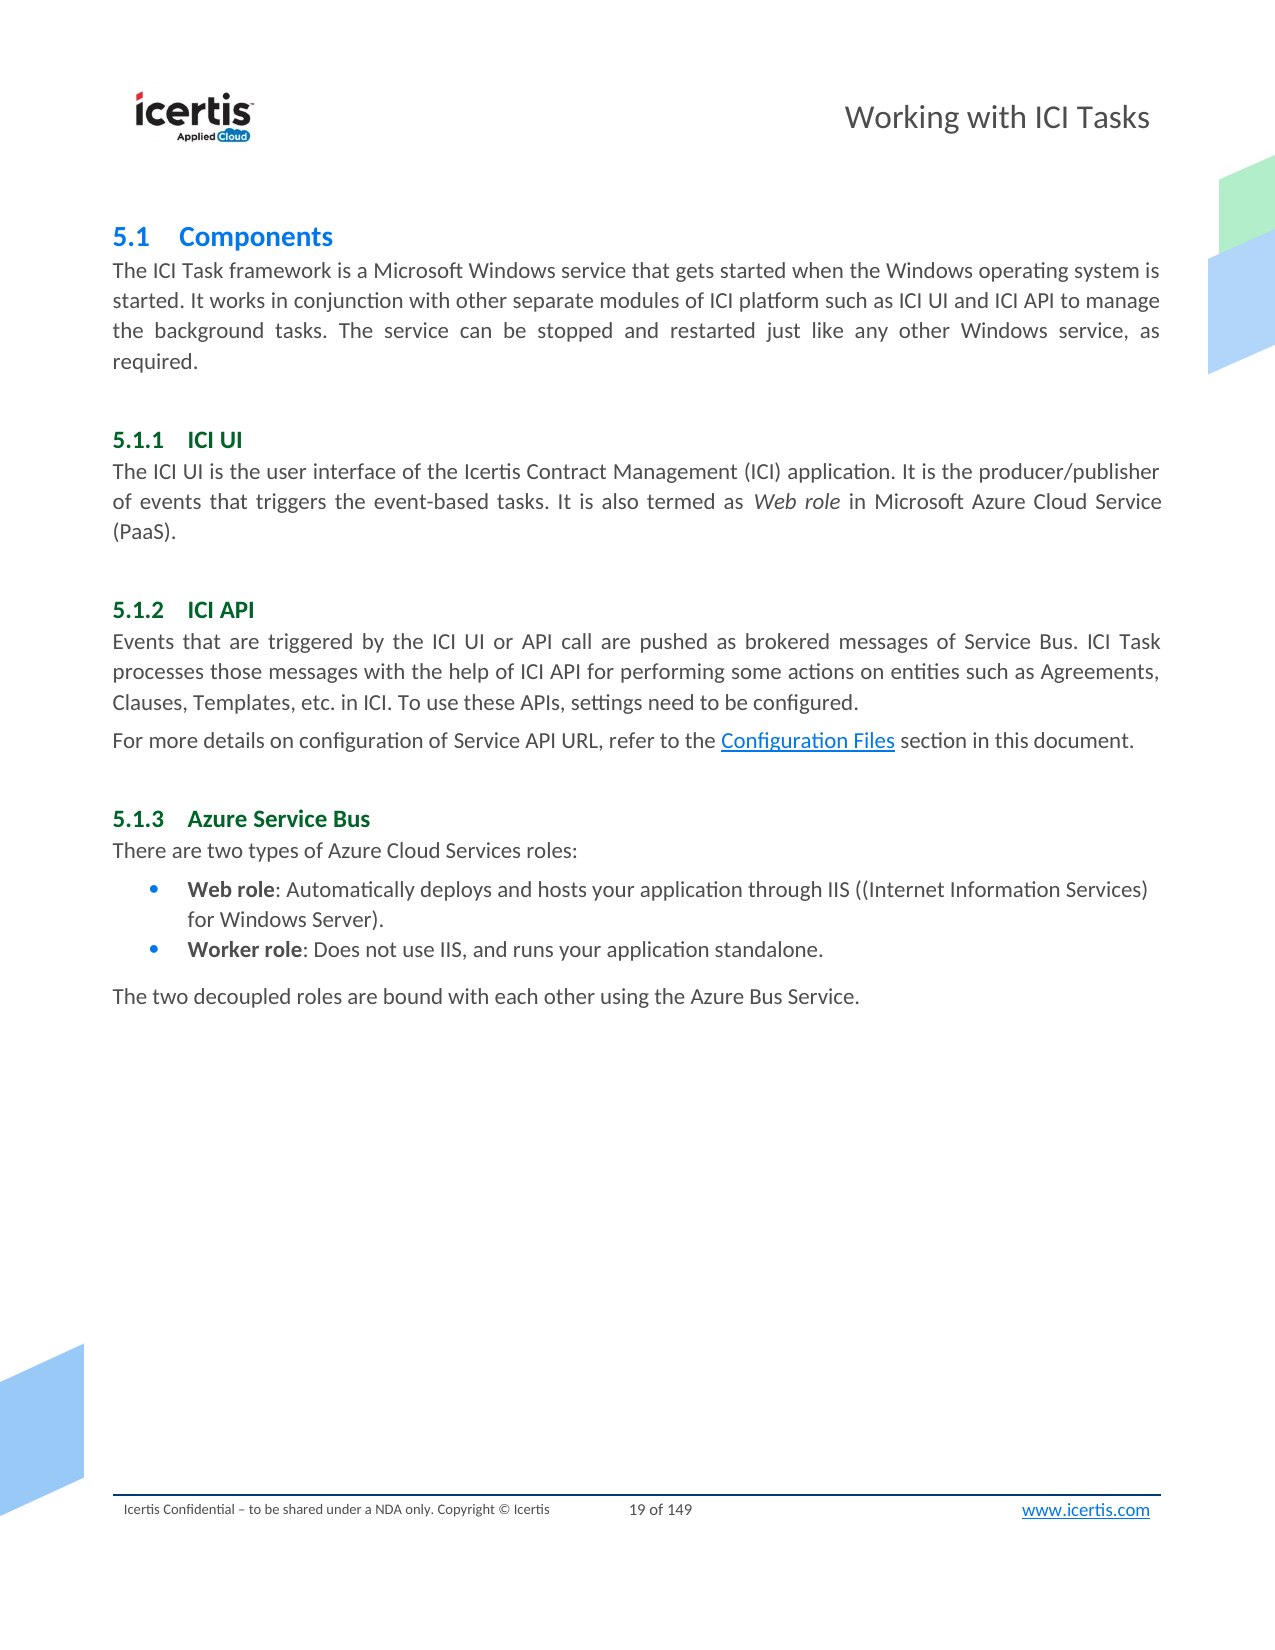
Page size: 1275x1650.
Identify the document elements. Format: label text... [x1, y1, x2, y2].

text For more details on configuration of Service API URL, refer to the Configuration Files section in this document. [112, 726, 1162, 754]
text The ICI Task framework is a Microsoft Windows service that gets started when the Windows operating system is started. It works in conjunction with other separate modules of ICI platform such as ICI UI and ICI API to manage the background tasks. The service can be stopped and restarted just like any other Windows service, as required. [112, 256, 1162, 375]
text The two decoupled roles are bound with each other using the Azure Bus Service. [112, 982, 1162, 1010]
subtitle Azure Service Bus [112, 803, 1162, 834]
picture [0, 33, 1275, 1650]
text There are two types of Azure Cloud Services roles: [112, 836, 1162, 864]
subtitle ICI UI [112, 424, 1162, 454]
list Web role: Automatically deploys and hosts your application through IIS ((Internet Information Services) for Windows Server). [150, 875, 1162, 933]
subtitle Components [112, 218, 1162, 253]
subtitle ICI API [112, 594, 1162, 625]
text Events that are triggered by the ICI UI or API call are pushed as brokered messages of Service Bus. ICI Task processes those messages with the help of ICI API for performing some actions on entities such as Agreements, Clauses, Templates, etc. in ICI. To use these APIs, settings need to be configured. [112, 627, 1162, 716]
list Worker role: Does not use IIS, and runs your application standalone. [150, 935, 1162, 963]
text The ICI UI is the user interface of the Icertis Contract Management (ICI) application. It is the producer/publisher of events that triggers the event-based tasks. It is also termed as Web role in Microsoft Azure Cloud Service (PaaS). [112, 457, 1162, 545]
